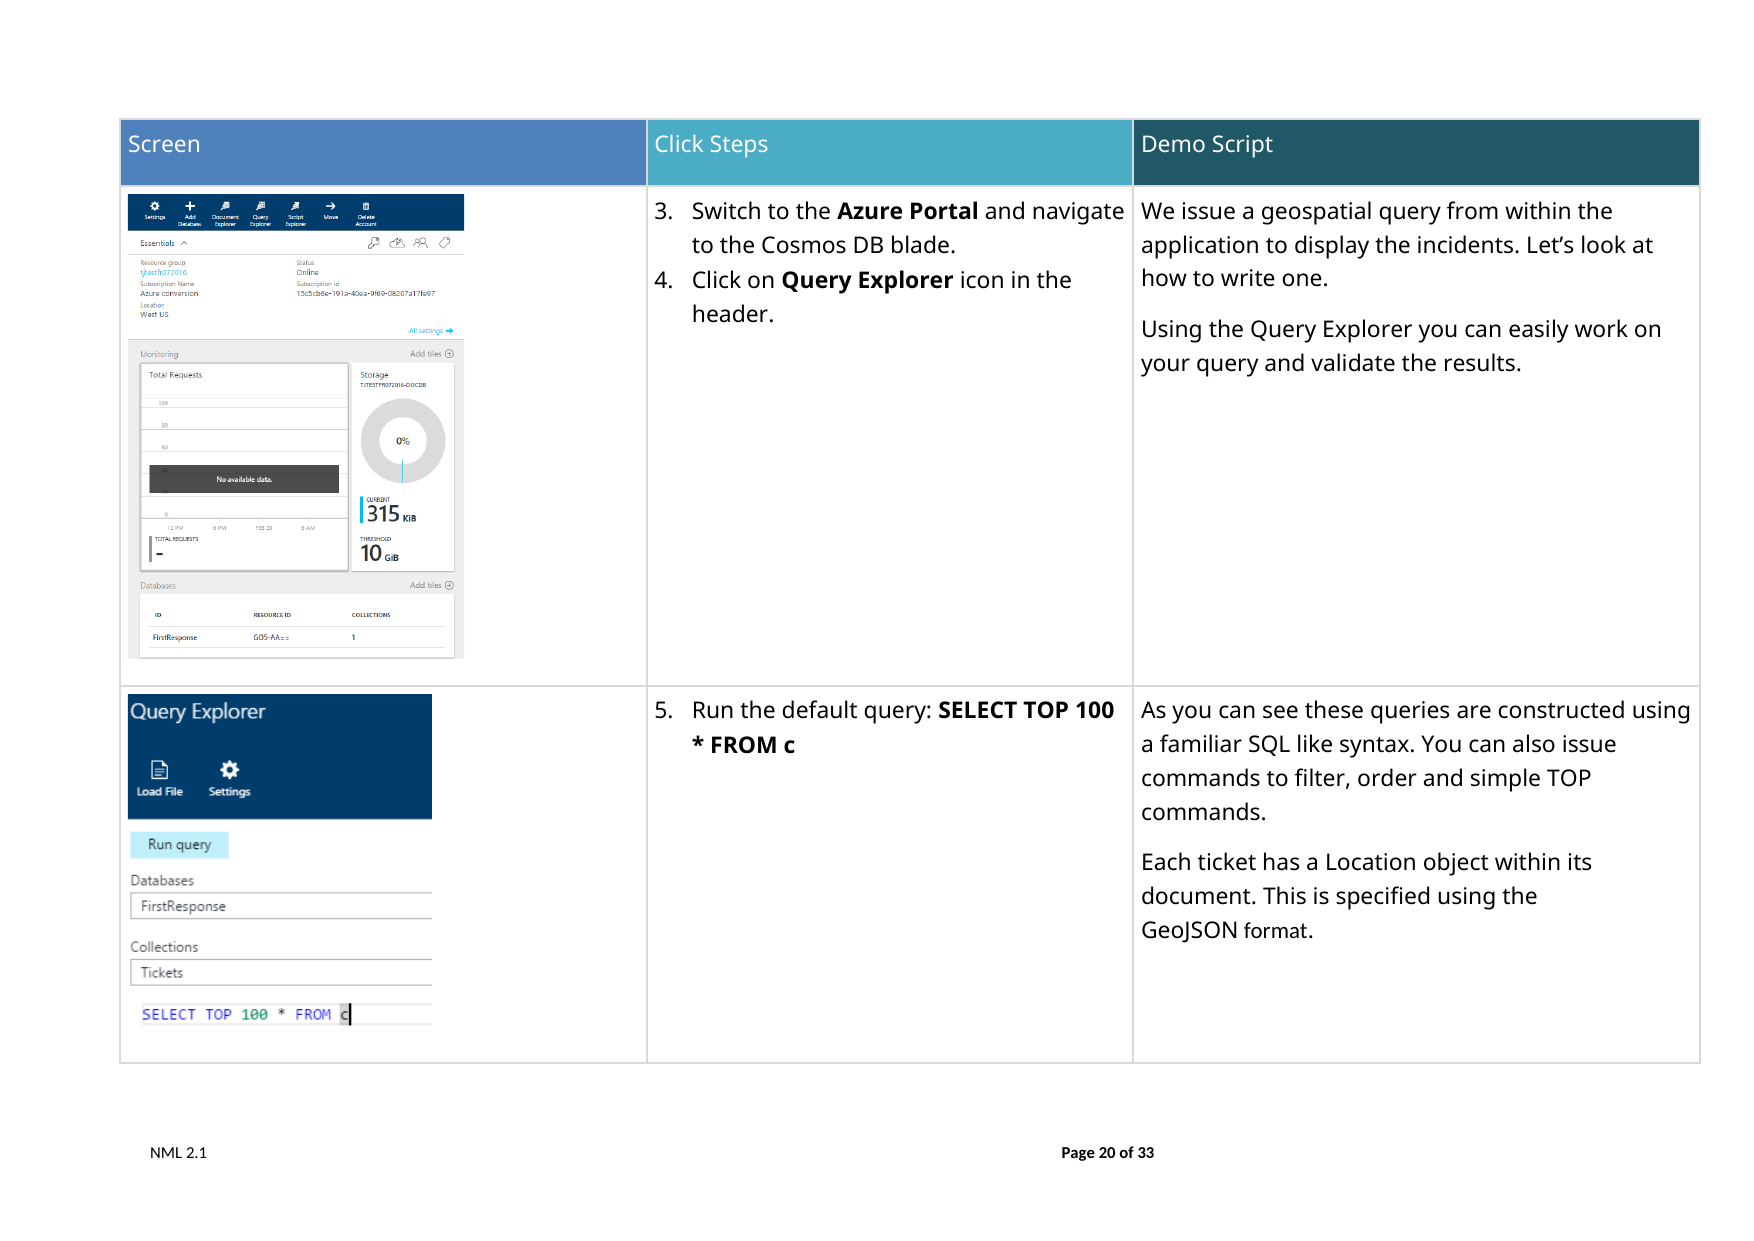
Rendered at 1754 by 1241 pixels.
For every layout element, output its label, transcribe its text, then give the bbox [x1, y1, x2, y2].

picture [127, 194, 465, 659]
table_header Demo Script [1134, 120, 1699, 185]
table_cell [648, 687, 1132, 1062]
table_cell Switch to the Azure Portal and navigate to the Cosmos DB blade. Click on Query Explorer icon in the header. [648, 187, 1132, 685]
table_header Click Steps [648, 120, 1132, 185]
table_cell We issue a geospatial query from within the application to display the incidents. Let’s look at how to write one. Using the Query Explorer you can easily work on your query and validate the results. [1134, 187, 1699, 685]
table_header Screen [121, 120, 646, 185]
table_cell [121, 687, 646, 1062]
table_cell [121, 187, 646, 685]
picture [127, 694, 432, 1036]
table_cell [1134, 687, 1699, 1062]
